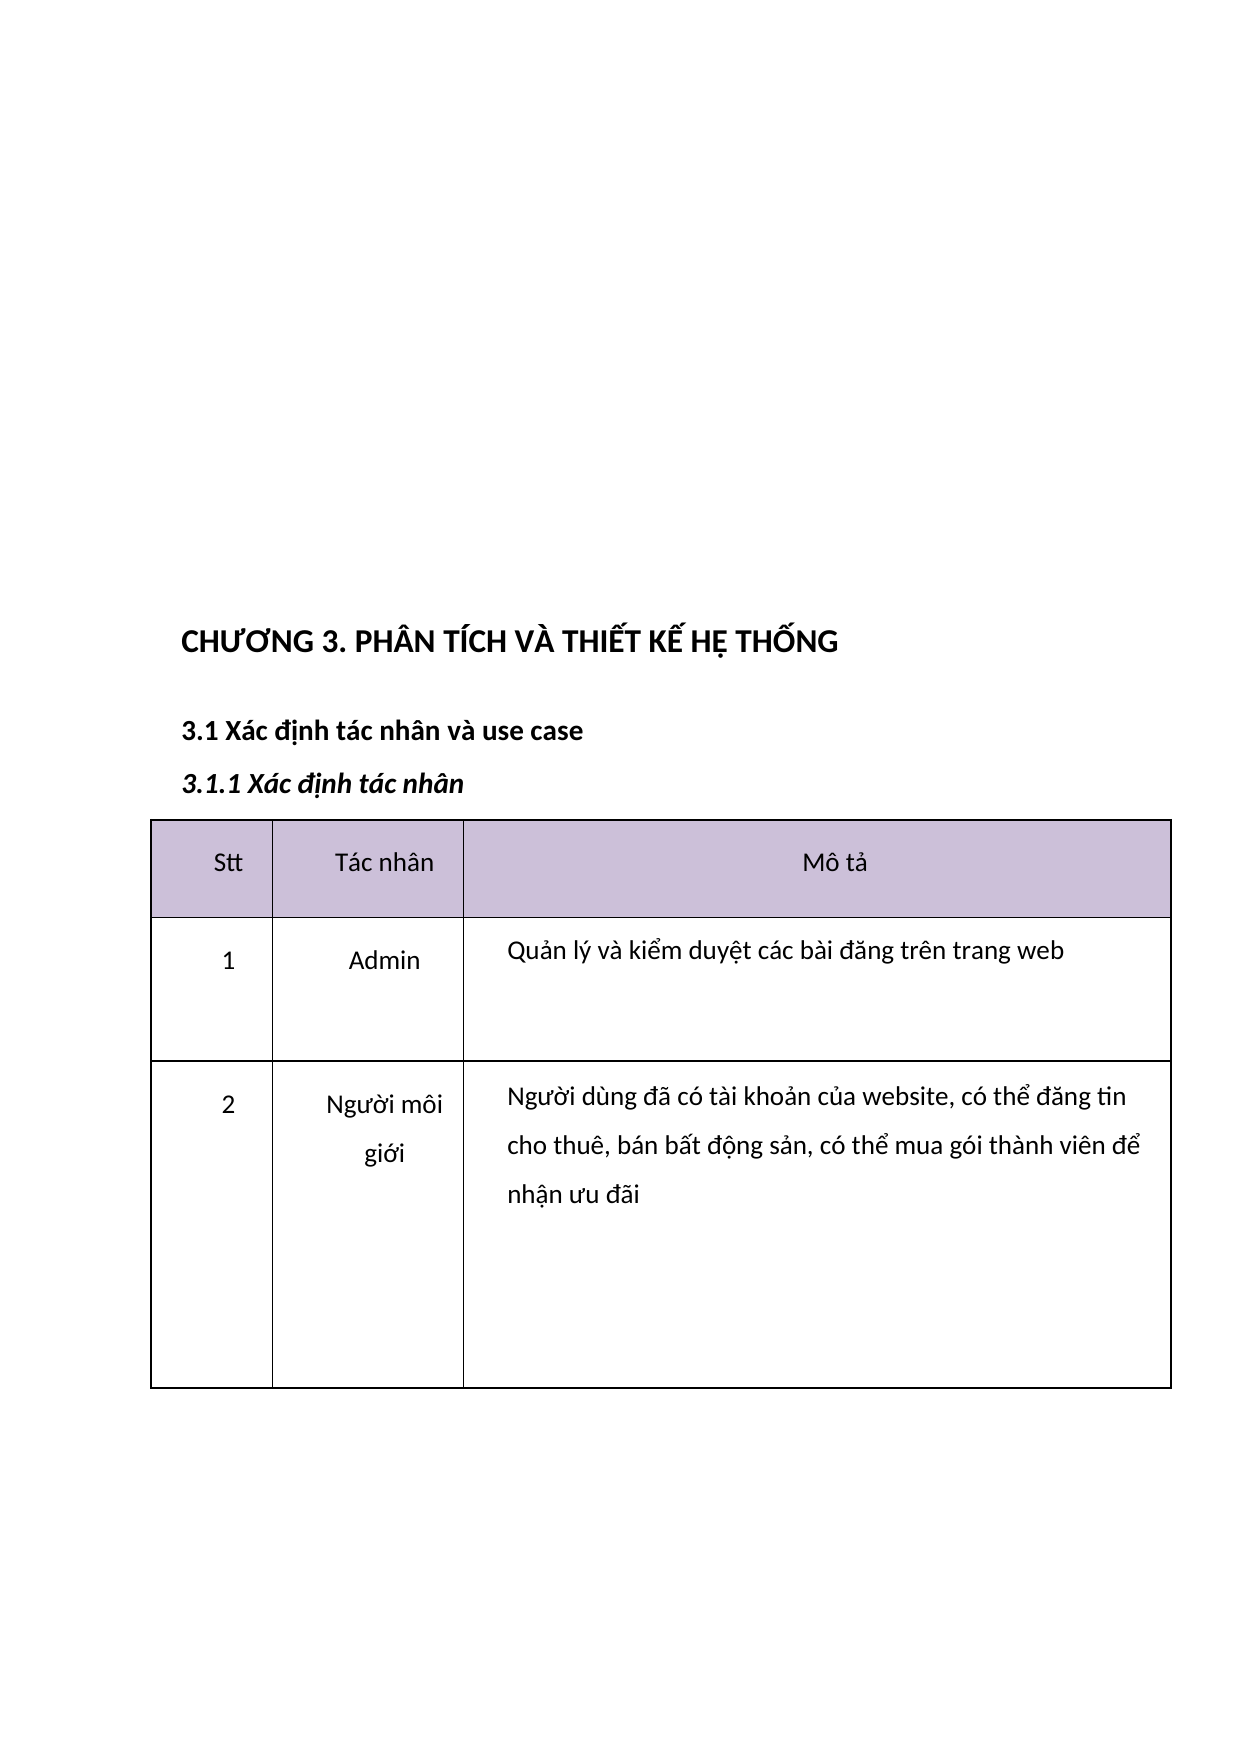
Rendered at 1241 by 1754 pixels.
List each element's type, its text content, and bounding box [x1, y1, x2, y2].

table_cell Người môi giới [273, 1062, 463, 1387]
table_cell Người dùng đã có tài khoản của website, có thể đăng tin cho thuê, bán bất động sản, có thể mua gói thành viên để nhận ưu đãi [464, 1062, 1170, 1387]
subtitle CHƯƠNG 3. PHÂN TÍCH VÀ THIẾT KẾ HỆ THỐNG [181, 620, 1090, 661]
table_cell 1 [152, 918, 272, 1060]
subtitle 3.1.1 Xác định tác nhân [181, 766, 1090, 801]
table_header Mô tả [464, 821, 1170, 917]
table_header Tác nhân [273, 821, 463, 917]
subtitle 3.1 Xác định tác nhân và use case [181, 712, 1090, 748]
table_cell Quản lý và kiểm duyệt các bài đăng trên trang web [464, 918, 1170, 1060]
table_header Stt [152, 821, 272, 917]
table_cell 2 [152, 1062, 272, 1387]
table_cell Admin [273, 918, 463, 1060]
